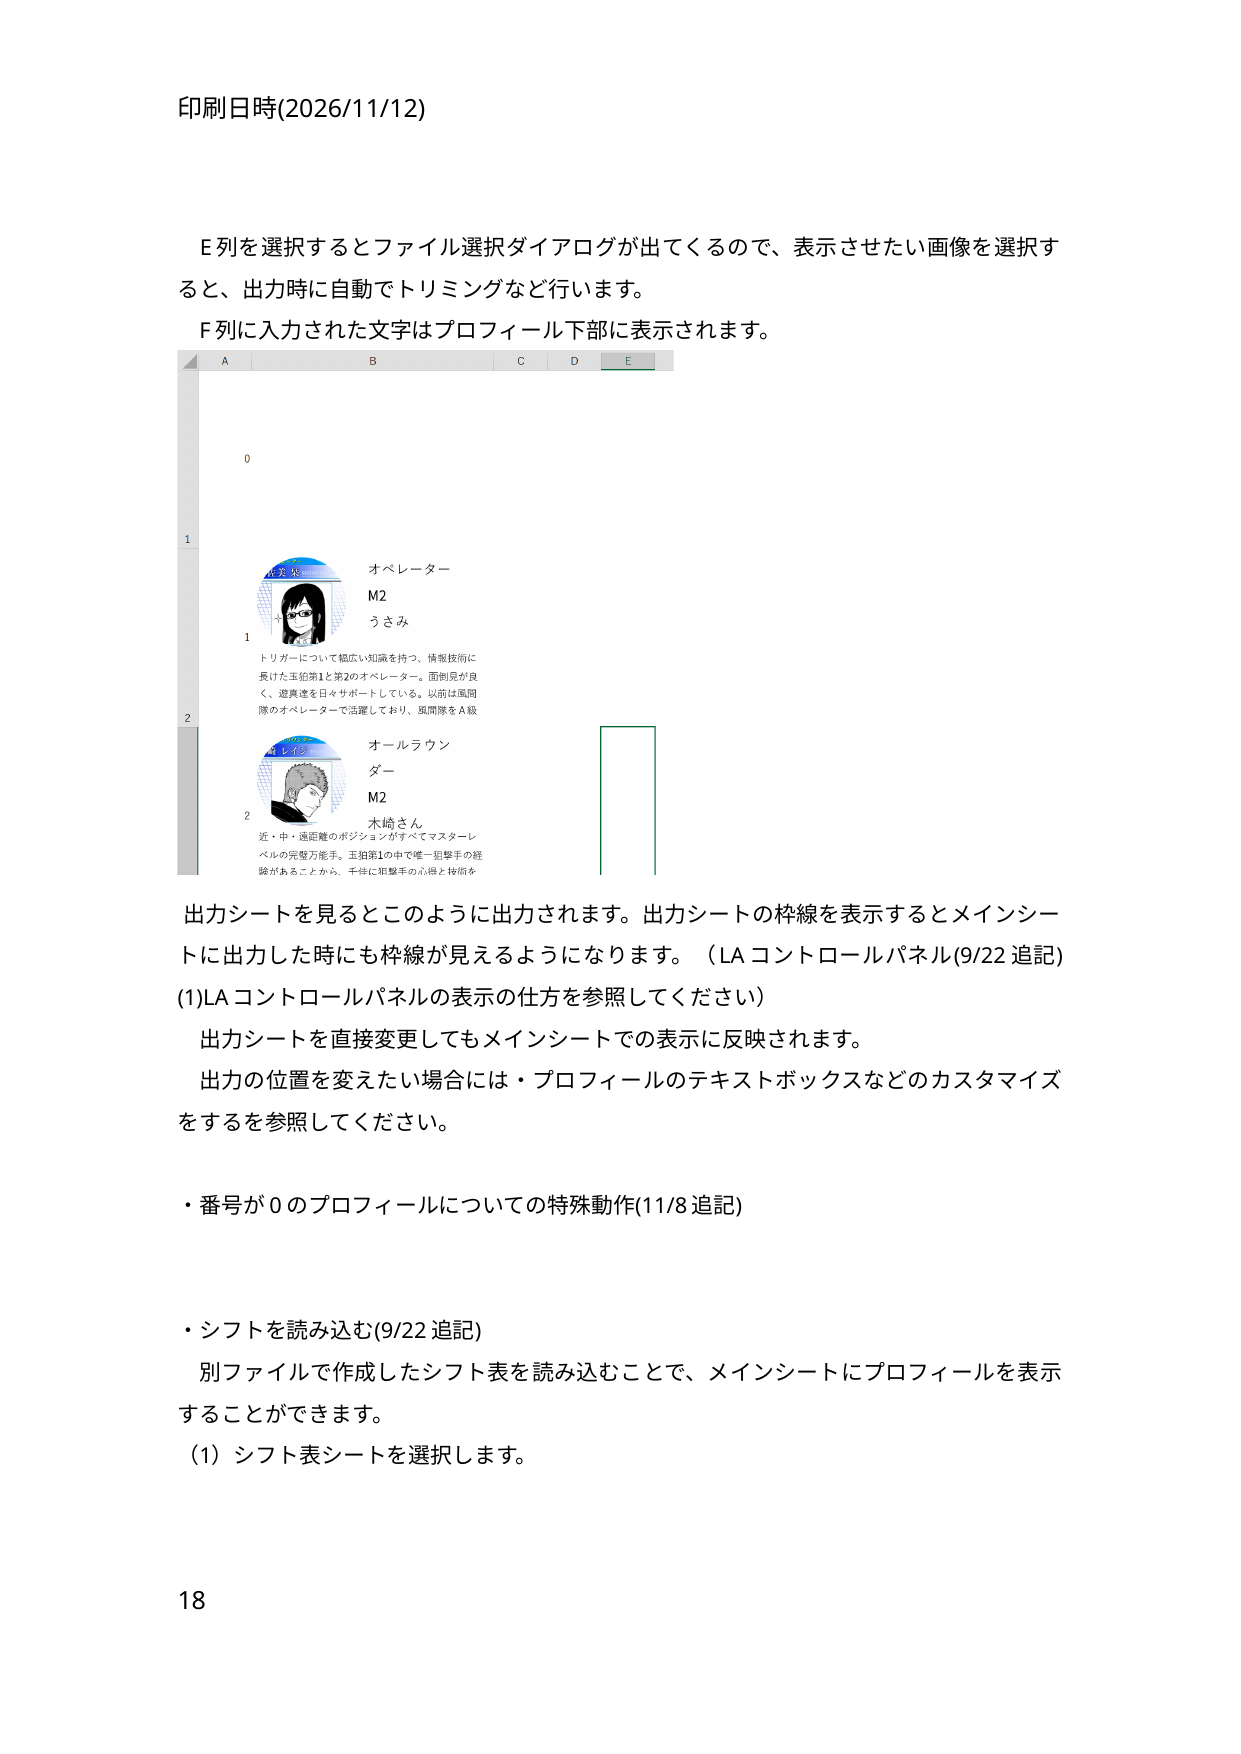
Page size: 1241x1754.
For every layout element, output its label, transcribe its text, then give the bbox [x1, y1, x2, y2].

text （1）シフト表シートを選択します。 [177, 1433, 1063, 1475]
text 別ファイルで作成したシフト表を読み込むことで、メインシートにプロフィールを表示することができます。 [177, 1350, 1063, 1433]
text 出力の位置を変えたい場合には・プロフィールのテキストボックスなどのカスタマイズをするを参照してください。 [177, 1058, 1063, 1142]
text ・番号が0のプロフィールについての特殊動作(11/8追記) [177, 1183, 1063, 1225]
text 出力シートを見るとこのように出力されます。出力シートの枠線を表示するとメインシートに出力した時にも枠線が見えるようになります。（LAコントロールパネル(9/22追記)(1)LAコントロールパネルの表示の仕方を参照してください） [177, 892, 1063, 1017]
text ・シフトを読み込む(9/22追記) [177, 1308, 1063, 1350]
picture [177, 350, 674, 875]
text F列に入力された文字はプロフィール下部に表示されます。 [177, 308, 1063, 350]
text E列を選択するとファイル選択ダイアログが出てくるので、表示させたい画像を選択すると、出力時に自動でトリミングなど行います。 [177, 225, 1063, 308]
text 出力シートを直接変更してもメインシートでの表示に反映されます。 [177, 1017, 1063, 1058]
